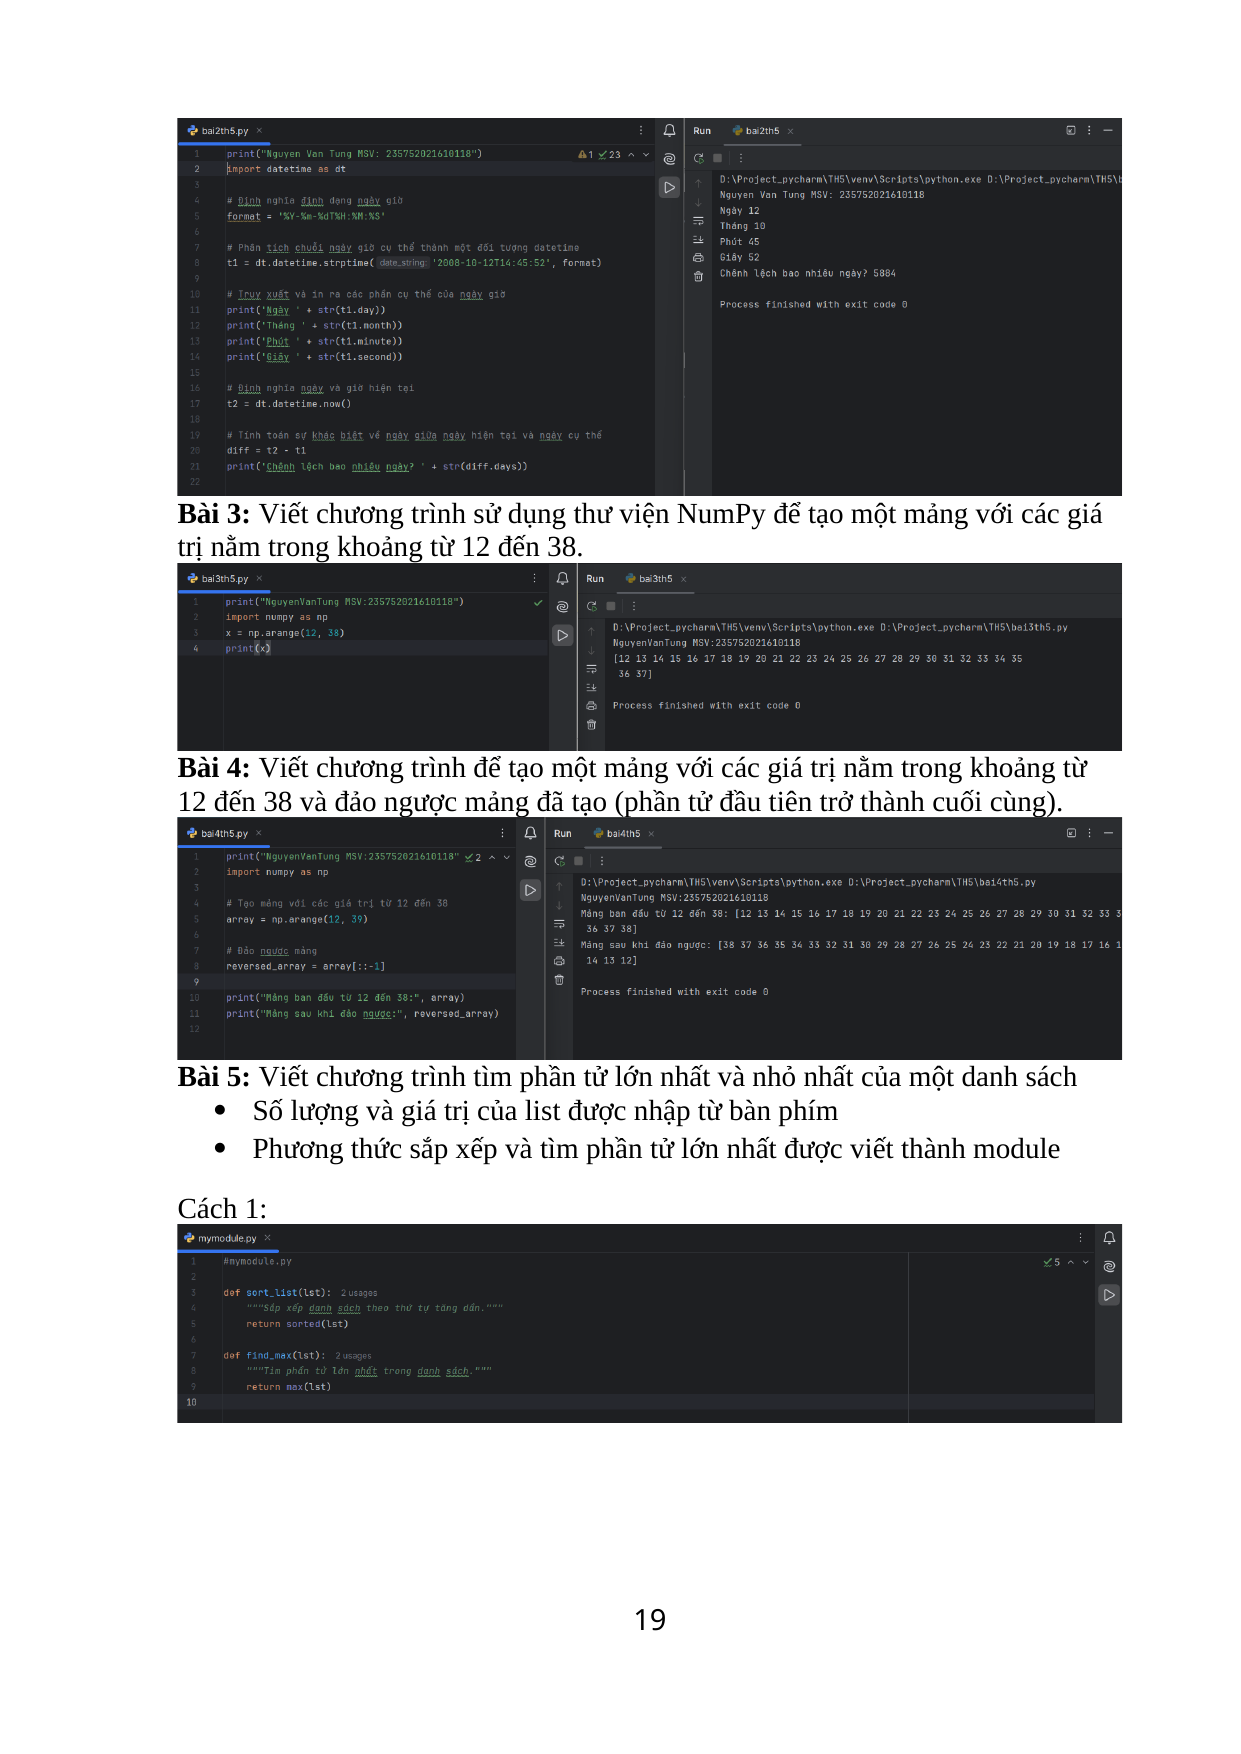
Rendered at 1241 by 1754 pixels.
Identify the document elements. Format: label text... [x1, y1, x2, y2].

list Số lượng và giá trị của list được nhập từ bàn phím [215, 1093, 1122, 1127]
text Cách 1: [177, 1191, 1122, 1224]
picture [177, 563, 1123, 751]
picture [177, 118, 1123, 496]
text Bài 3: Viết chương trình sử dụng thư viện NumPy để tạo một mảng với các giá trị nằm trong khoảng từ 12 đến 38. [177, 496, 1122, 563]
list Phương thức sắp xếp và tìm phần tử lớn nhất được viết thành module [215, 1132, 1122, 1165]
text Bài 5: Viết chương trình tìm phần tử lớn nhất và nhỏ nhất của một danh sách [177, 1060, 1122, 1093]
picture [177, 1224, 1123, 1423]
picture [177, 817, 1123, 1060]
text Bài 4: Viết chương trình để tạo một mảng với các giá trị nằm trong khoảng từ 12 đến 38 và đảo ngược mảng đã tạo (phần tử đầu tiên trở thành cuối cùng). [177, 751, 1122, 817]
